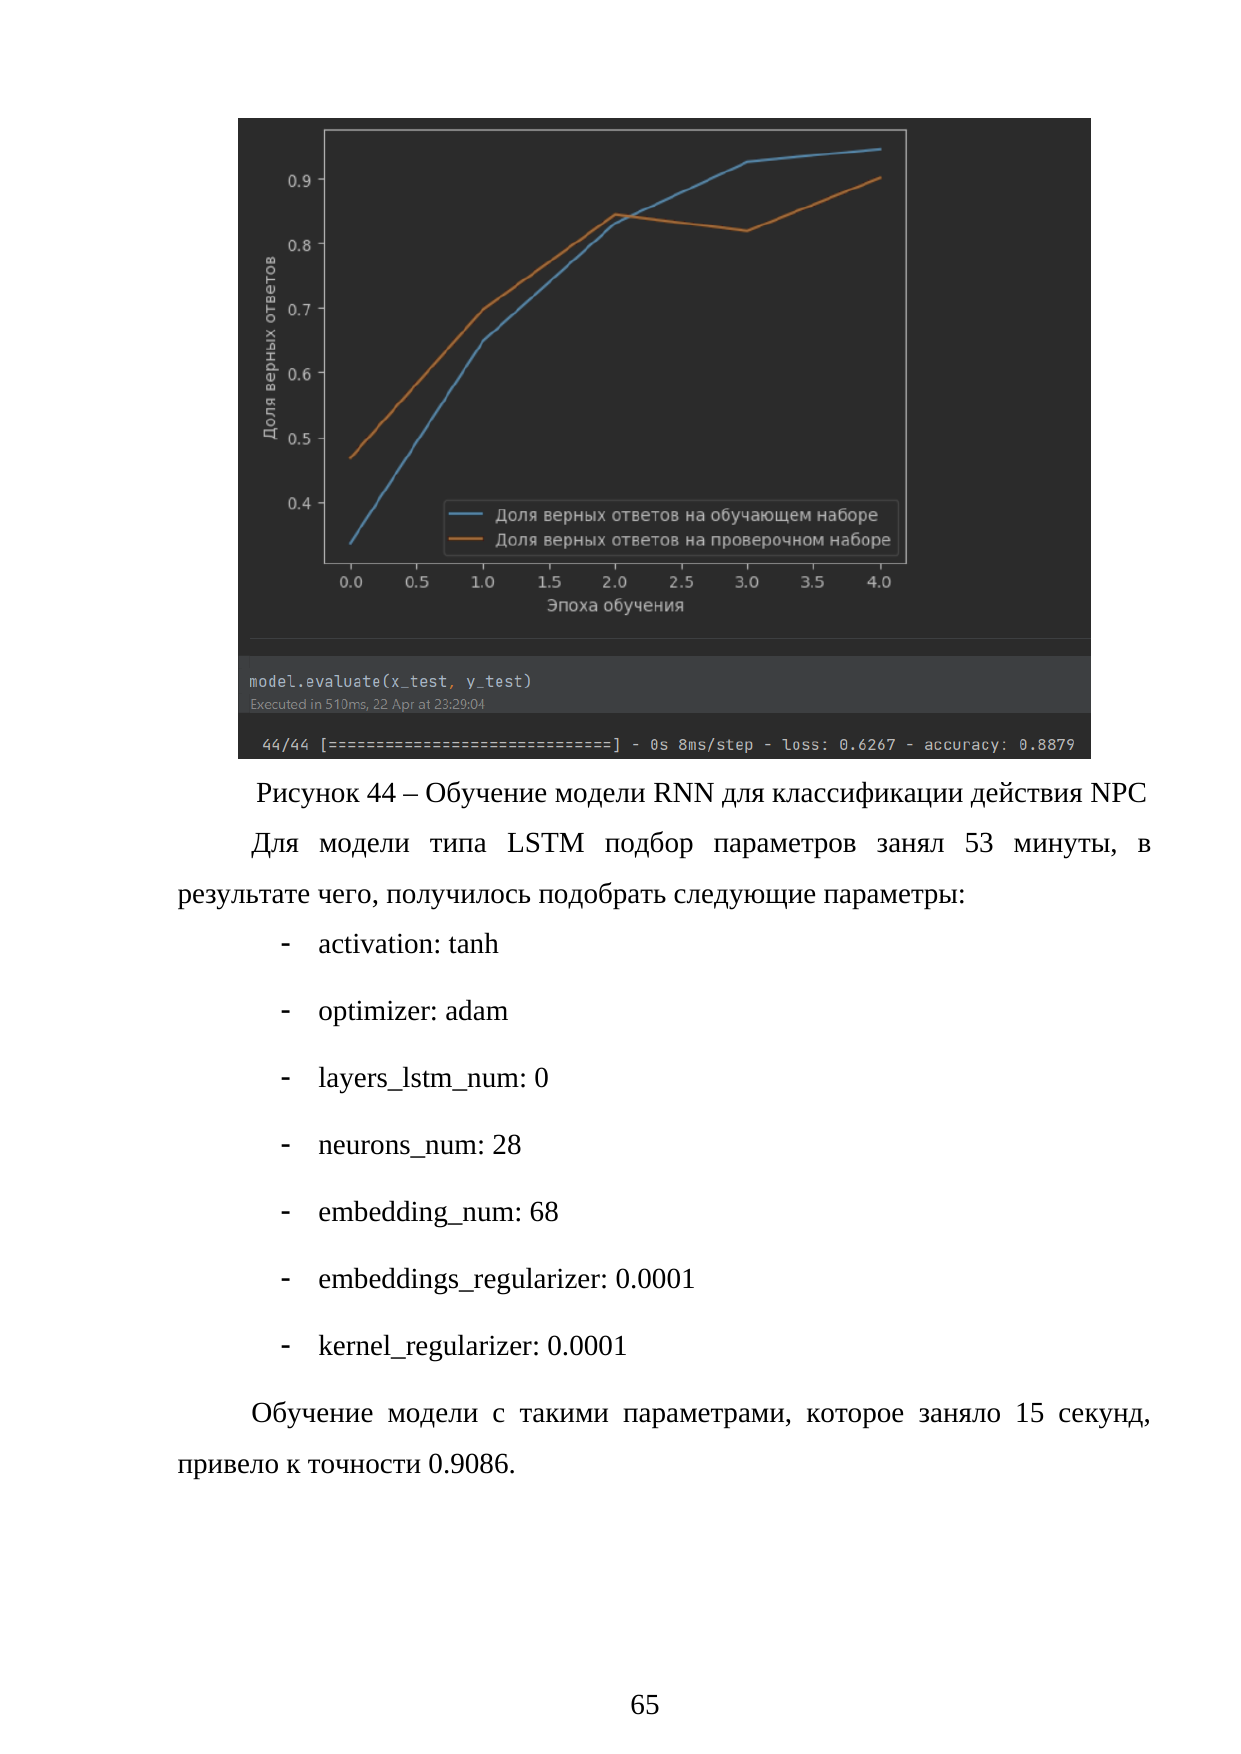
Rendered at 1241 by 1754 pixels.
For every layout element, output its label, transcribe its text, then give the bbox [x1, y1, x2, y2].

list embedding_num: 68 [281, 1194, 1152, 1228]
list neurons_num: 28 [281, 1127, 1152, 1161]
text Рисунок 44 – Обучение модели RNN для классификации действия NPC [177, 775, 1152, 809]
text Обучение модели с такими параметрами, которое заняло 15 секунд, привело к точности 0.9086. [177, 1396, 1152, 1479]
text Для модели типа LSTM подбор параметров занял 53 минуты, в результате чего, получилось подобрать следующие параметры: [177, 825, 1152, 909]
list optimizer: adam [281, 993, 1152, 1027]
list layers_lstm_num: 0 [281, 1060, 1152, 1094]
picture [238, 118, 1091, 759]
list kernel_regularizer: 0.0001 [281, 1328, 1152, 1362]
list embeddings_regularizer: 0.0001 [281, 1261, 1152, 1295]
list activation: tanh [281, 926, 1152, 960]
